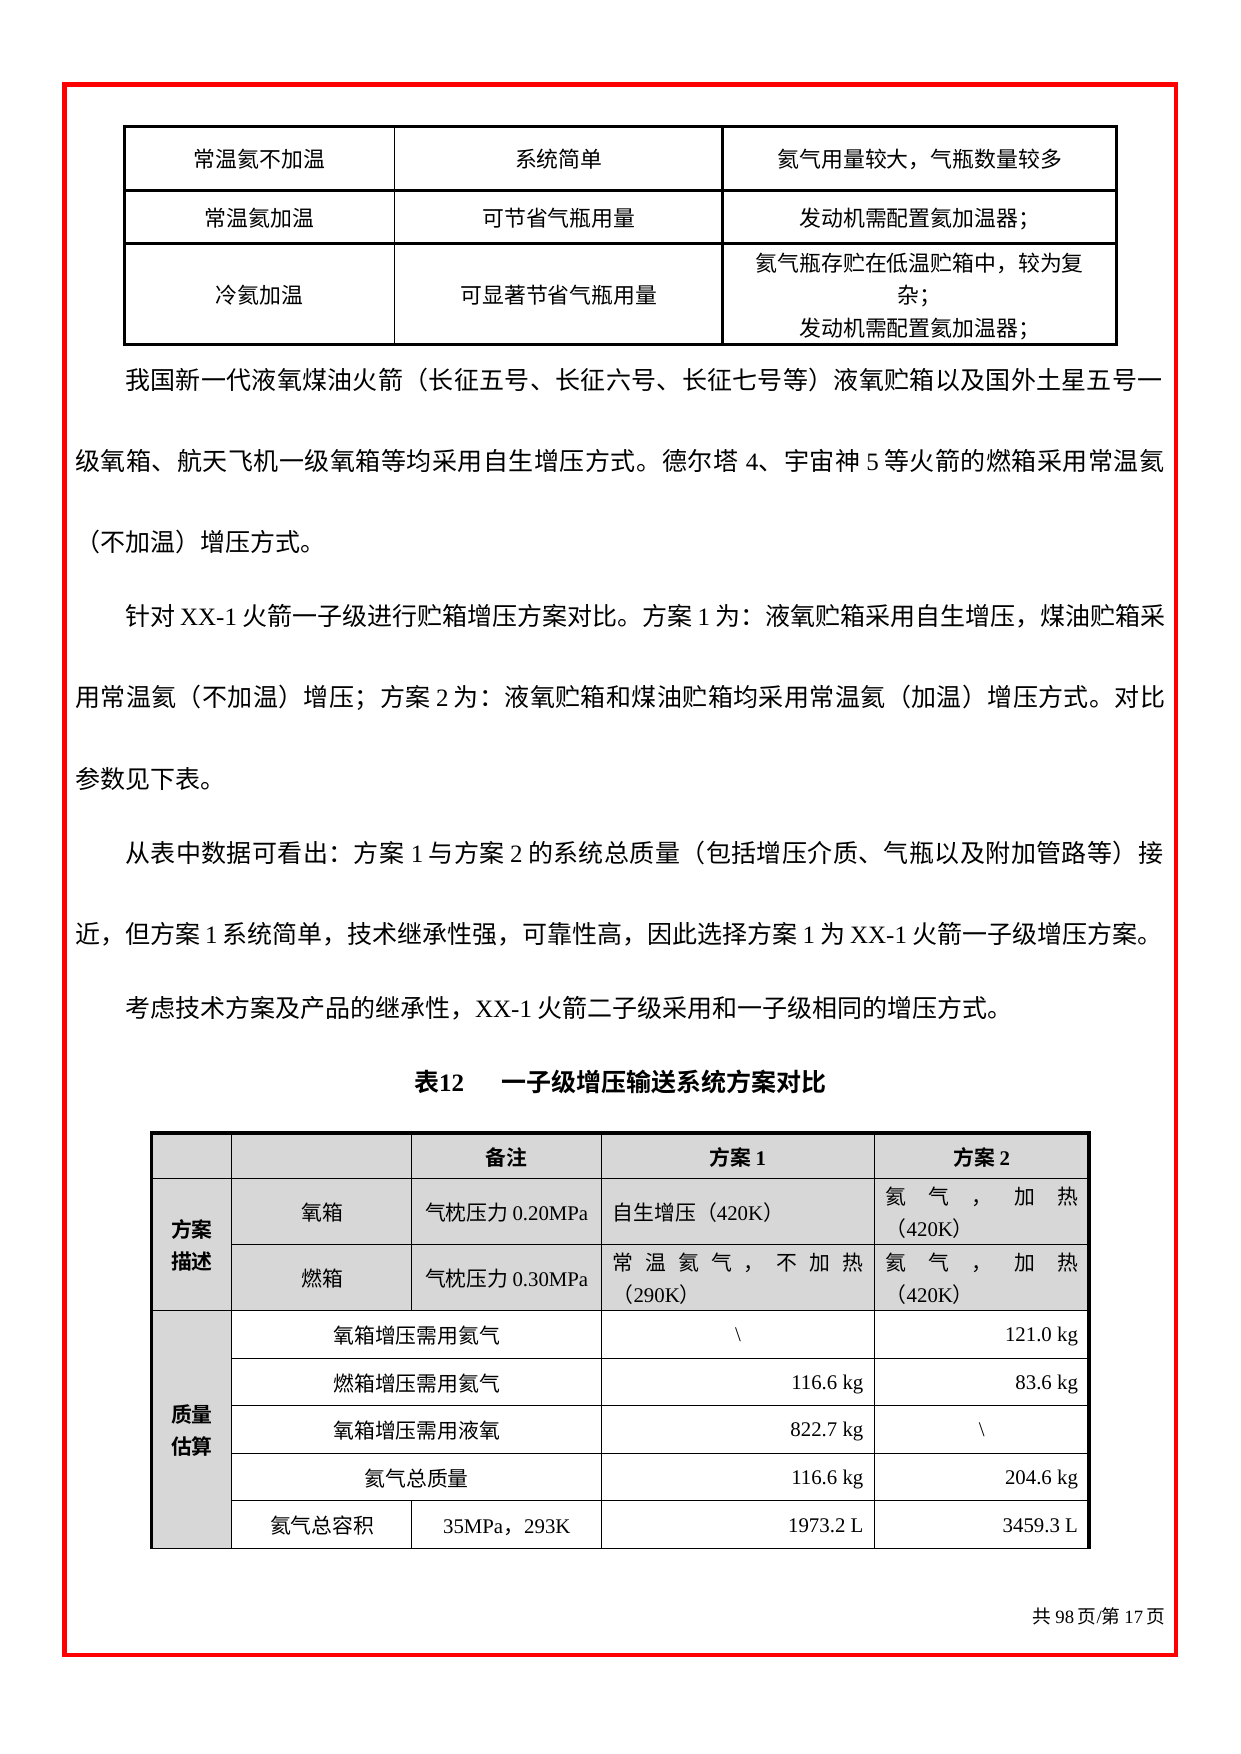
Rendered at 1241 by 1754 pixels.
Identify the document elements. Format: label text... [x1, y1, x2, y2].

table_cell 83.6 kg [875, 1359, 1087, 1405]
table_cell 常温氦加温 [126, 192, 394, 242]
table_cell 氦气总容积 [232, 1501, 411, 1548]
table_cell 3459.3 L [875, 1501, 1087, 1548]
table_cell 常温氦气，不加热（290K） [602, 1245, 874, 1310]
table_cell 质量估算 [153, 1311, 231, 1548]
table_cell 燃箱增压需用氦气 [232, 1359, 601, 1405]
table_cell 可节省气瓶用量 [395, 192, 721, 242]
table_cell 燃箱 [232, 1245, 411, 1310]
table_header 方案2 [875, 1135, 1087, 1178]
table_cell 氦气，加热（420K） [875, 1245, 1087, 1310]
table_cell 35MPa，293K [412, 1501, 601, 1548]
table_header 方案1 [602, 1135, 874, 1178]
table_cell 冷氦加温 [126, 245, 394, 343]
table_cell 可显著节省气瓶用量 [395, 245, 721, 343]
table_cell 氦气瓶存贮在低温贮箱中，较为复杂； 发动机需配置氦加温器； [724, 245, 1115, 343]
text 针对XX-1火箭一子级进行贮箱增压方案对比。方案1为：液氧贮箱采用自生增压，煤油贮箱采用常温氦（不加温）增压；方案2为：液氧贮箱和煤油贮箱均采用常温氦（加温）增压方式。对比参数见下表。 [75, 582, 1165, 810]
text 我国新一代液氧煤油火箭（长征五号、长征六号、长征七号等）液氧贮箱以及国外土星五号一级氧箱、航天飞机一级氧箱等均采用自生增压方式。德尔塔4、宇宙神5等火箭的燃箱采用常温氦（不加温）增压方式。 [75, 346, 1165, 573]
table_cell 发动机需配置氦加温器； [724, 192, 1115, 242]
table_header [232, 1135, 411, 1178]
table_cell 氧箱增压需用氦气 [232, 1311, 601, 1358]
text 一子级增压输送系统方案对比 [75, 1048, 1165, 1113]
table_cell 氧箱 [232, 1179, 411, 1244]
table_cell 系统简单 [395, 128, 721, 189]
table_cell 822.7 kg [602, 1406, 874, 1453]
table_cell 自生增压（420K） [602, 1179, 874, 1244]
table_header 备注 [412, 1135, 601, 1178]
table_cell 氦气用量较大，气瓶数量较多 [724, 128, 1115, 189]
table_header [153, 1135, 231, 1178]
table_cell 气枕压力0.30MPa [412, 1245, 601, 1310]
table_cell 气枕压力0.20MPa [412, 1179, 601, 1244]
table_cell 121.0 kg [875, 1311, 1087, 1358]
table_cell 方案描述 [153, 1179, 231, 1310]
table_cell \ [602, 1311, 874, 1358]
text 从表中数据可看出：方案1与方案2的系统总质量（包括增压介质、气瓶以及附加管路等）接近，但方案1系统简单，技术继承性强，可靠性高，因此选择方案1为XX-1火箭一子级增压方案。 [75, 819, 1165, 965]
table_cell 氧箱增压需用液氧 [232, 1406, 601, 1453]
table_cell 氦气，加热（420K） [875, 1179, 1087, 1244]
table_cell 204.6 kg [875, 1454, 1087, 1500]
table_cell 常温氦不加温 [126, 128, 394, 189]
table_cell \ [875, 1406, 1087, 1453]
table_cell 1973.2 L [602, 1501, 874, 1548]
table_cell 116.6 kg [602, 1359, 874, 1405]
table_cell 氦气总质量 [232, 1454, 601, 1500]
table_cell 116.6 kg [602, 1454, 874, 1500]
text 考虑技术方案及产品的继承性，XX-1火箭二子级采用和一子级相同的增压方式。 [75, 974, 1165, 1039]
